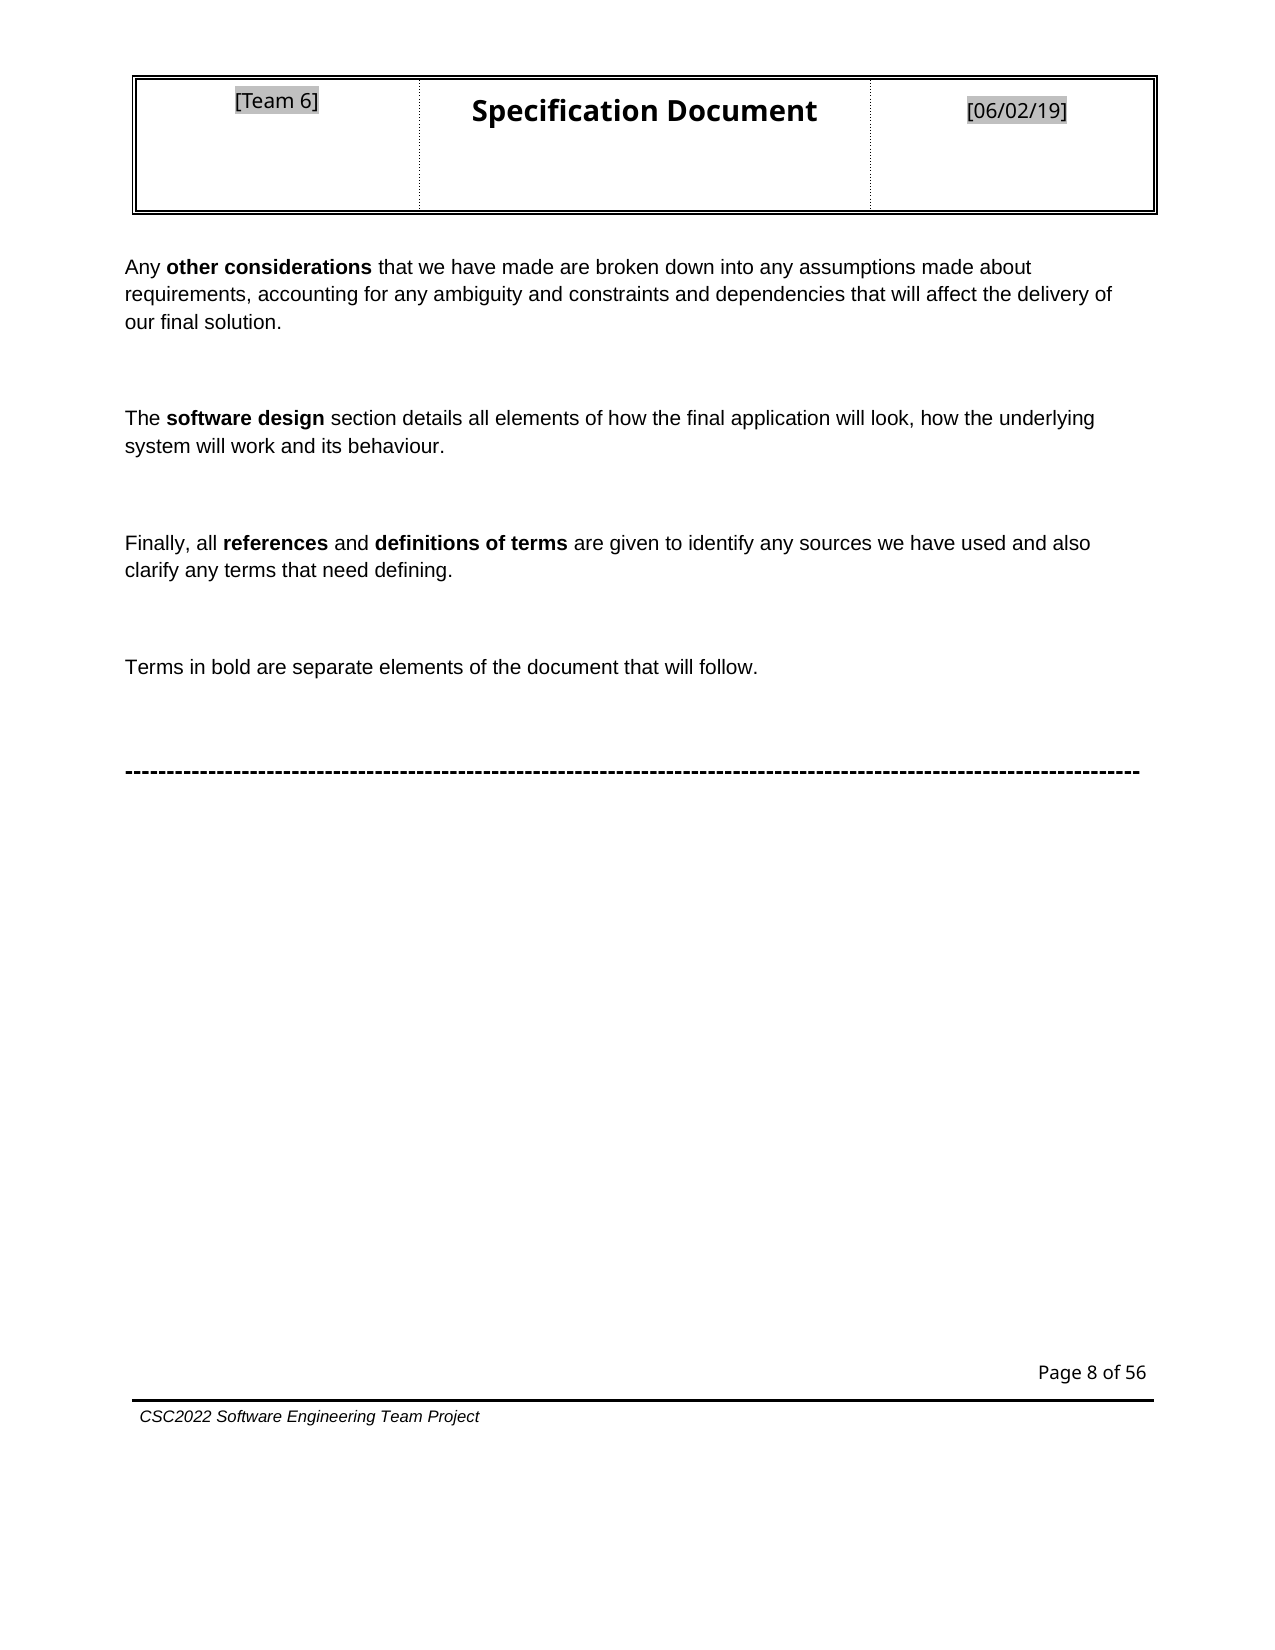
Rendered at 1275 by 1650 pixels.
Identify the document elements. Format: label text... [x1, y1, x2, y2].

list The software design section details all elements of how the final application will look, how the underlying system will work and its behaviour. [124, 406, 1147, 458]
list -------------------------------------------------------------------------------------------------------------------------- [124, 756, 1147, 785]
list Finally, all references and definitions of terms are given to identify any sources we have used and also clarify any terms that need defining. [124, 530, 1147, 582]
list Any other considerations that we have made are broken down into any assumptions made about requirements, accounting for any ambiguity and constraints and dependencies that will affect the delivery of our final solution. [124, 254, 1147, 333]
list Terms in bold are separate elements of the document that will follow. [124, 654, 1147, 678]
